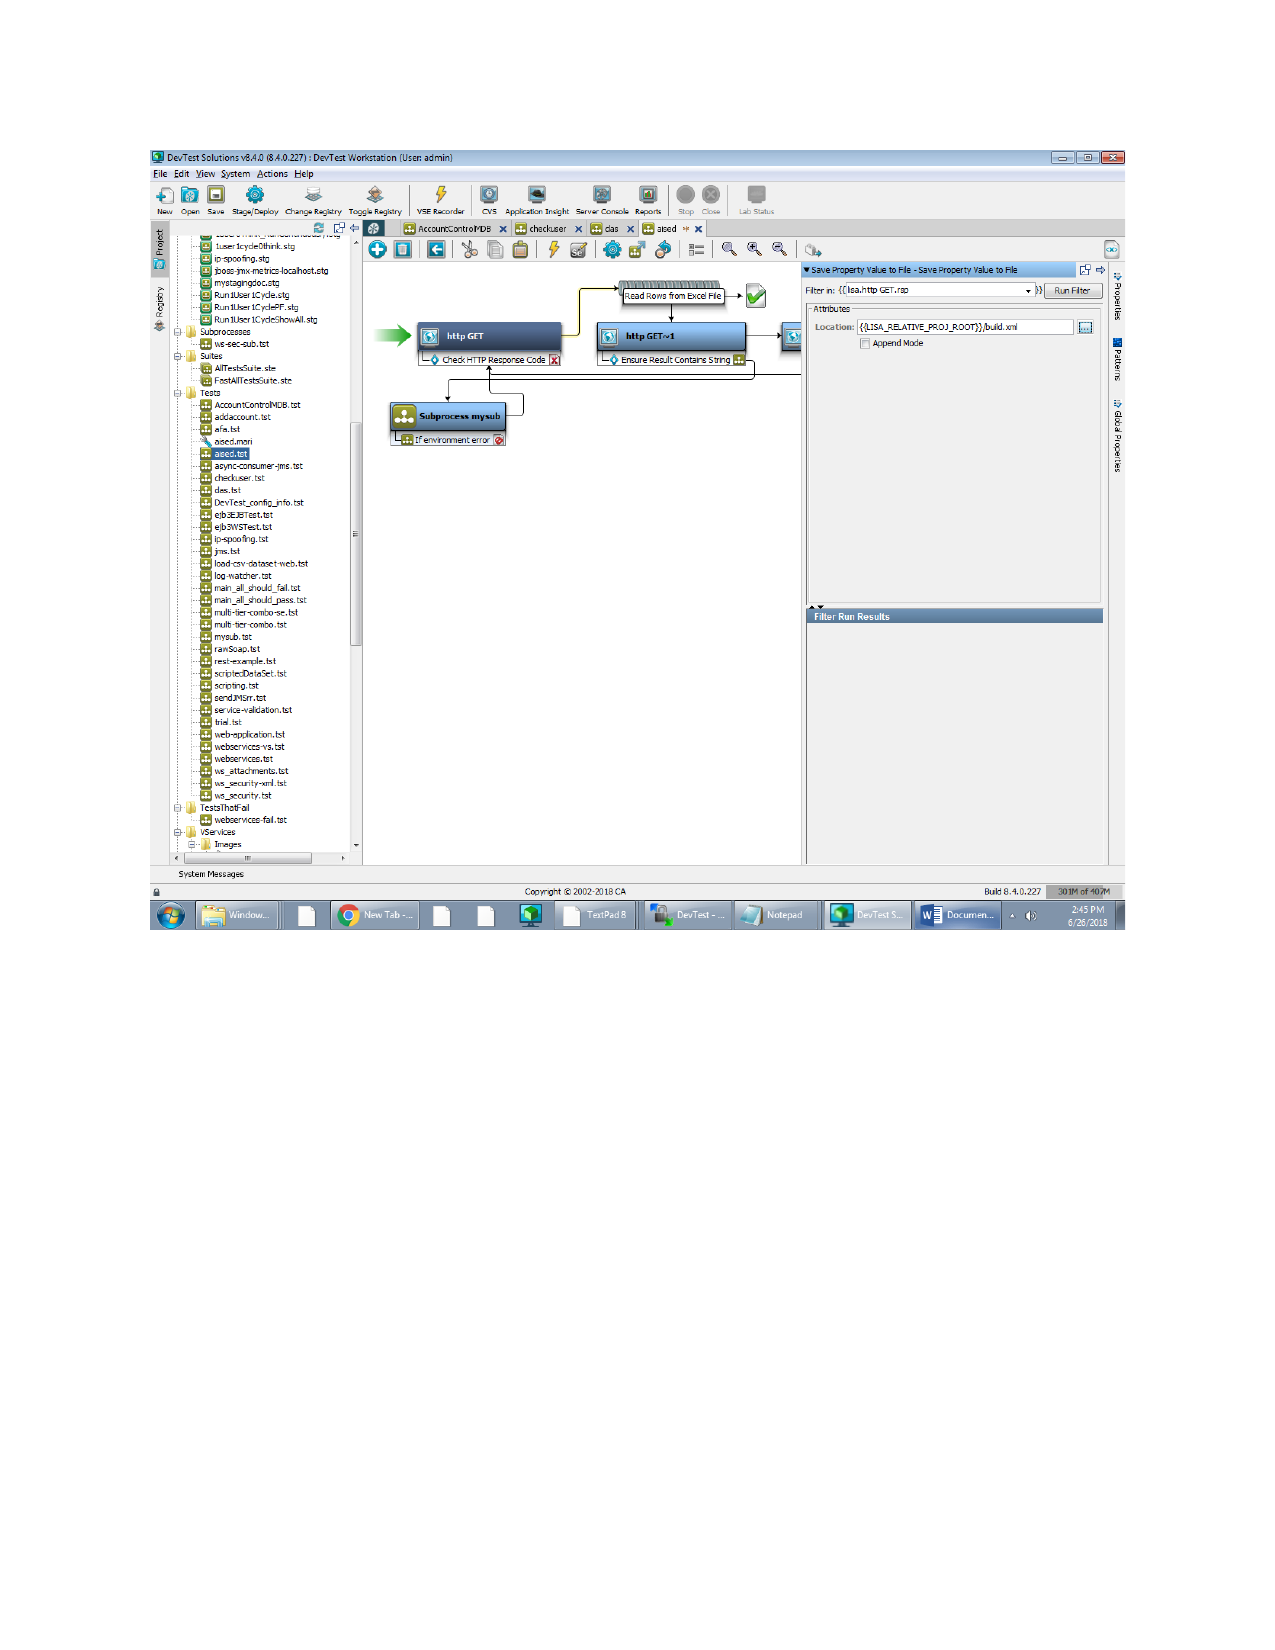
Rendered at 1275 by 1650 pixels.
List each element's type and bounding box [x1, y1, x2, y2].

picture [150, 150, 1125, 930]
